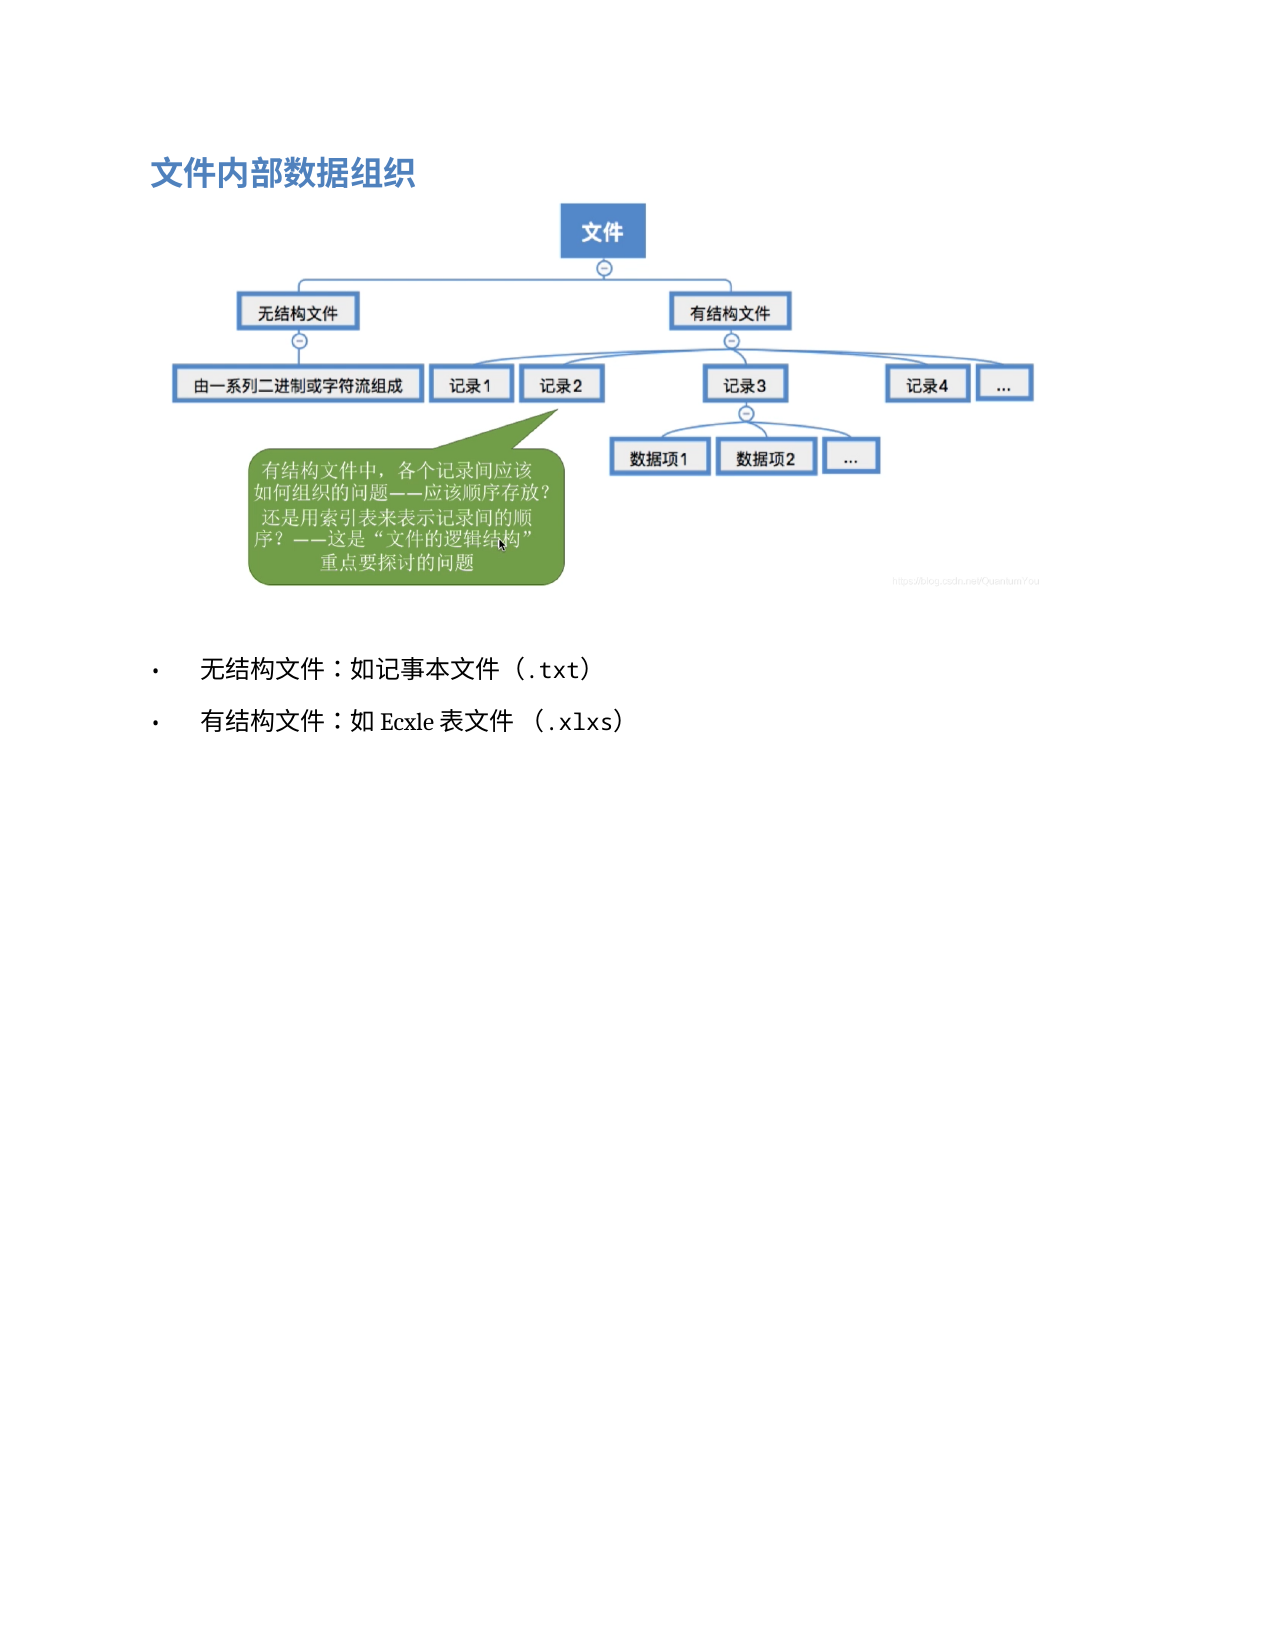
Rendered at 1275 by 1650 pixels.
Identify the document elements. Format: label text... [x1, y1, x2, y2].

list 有结构文件：如Ecxle表文件 （.xlxs） [150, 706, 1125, 737]
list 无结构文件：如记事本文件（.txt） [150, 653, 1125, 685]
picture [168, 195, 1044, 592]
subtitle 文件内部数据组织 [150, 150, 1125, 195]
